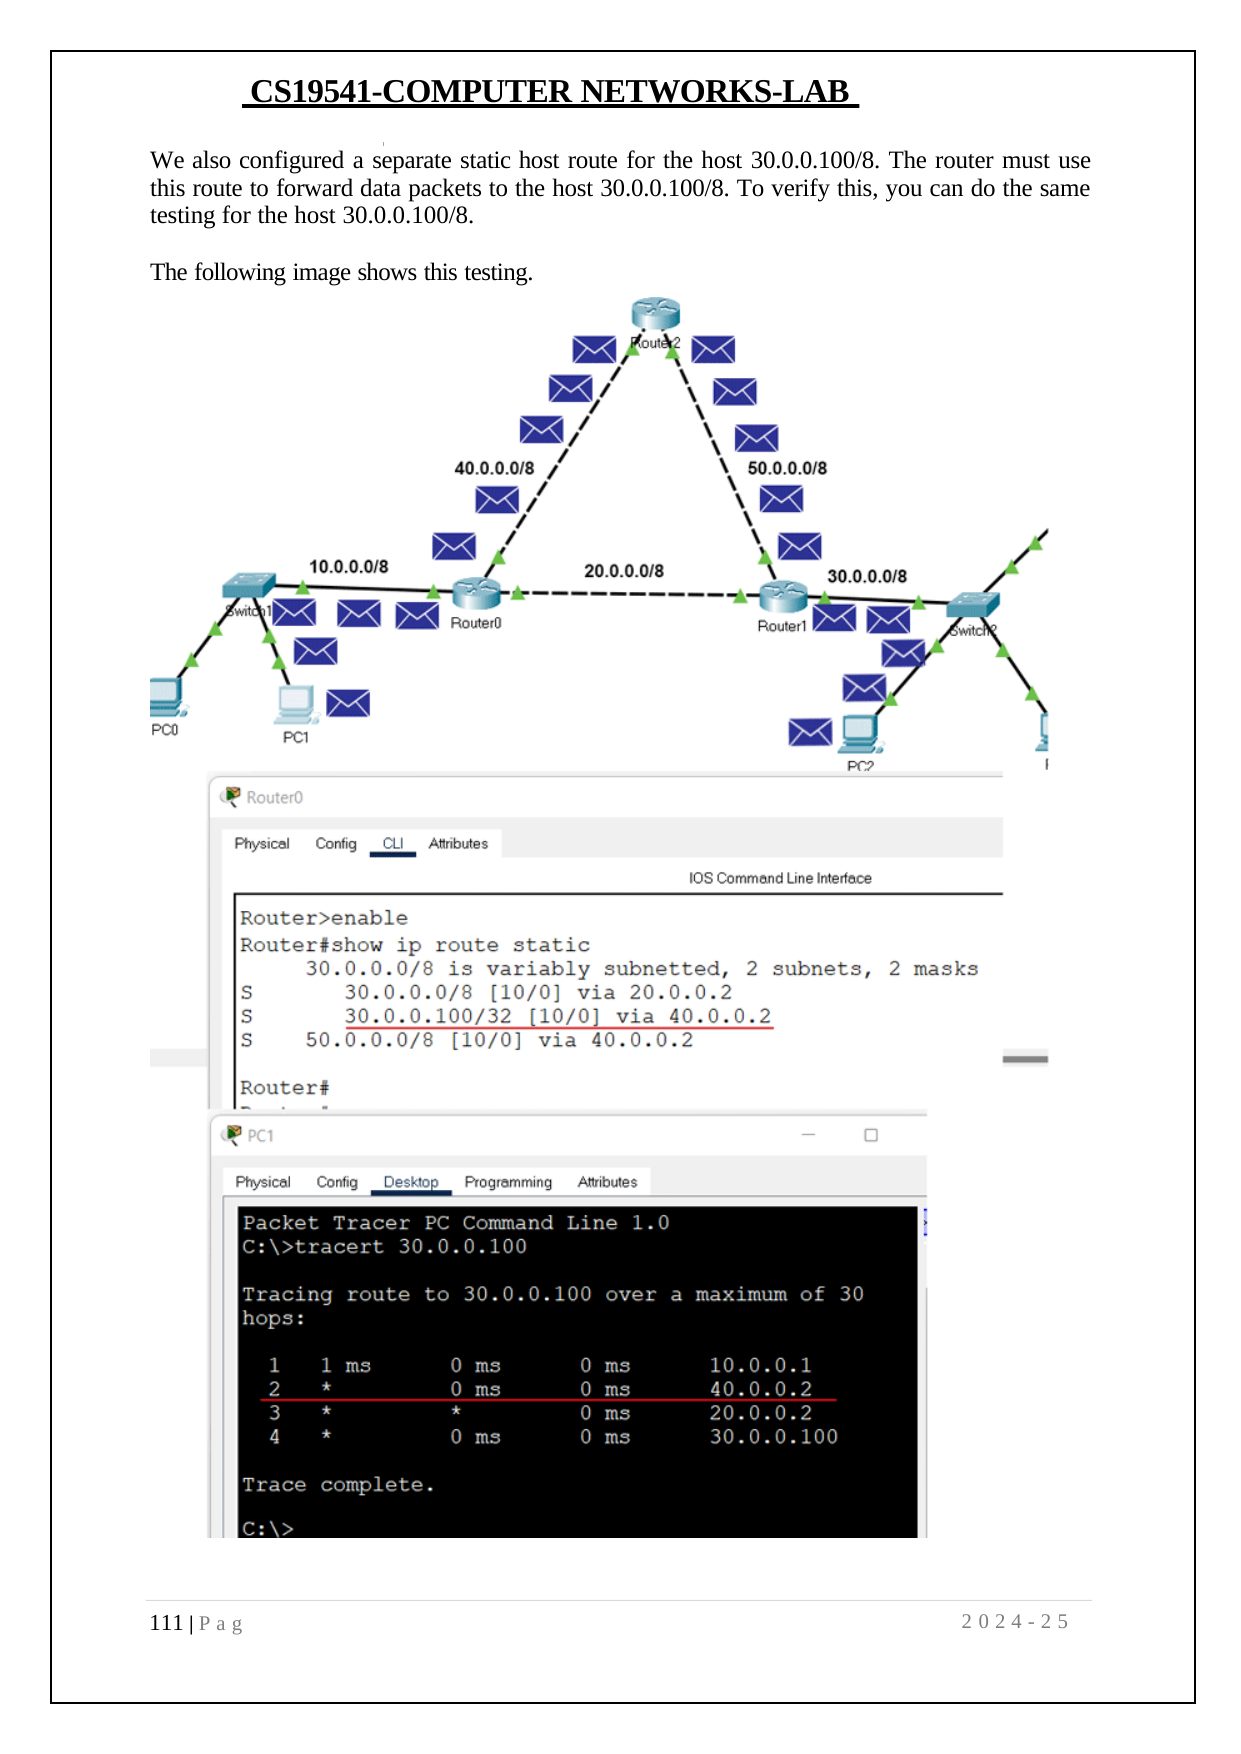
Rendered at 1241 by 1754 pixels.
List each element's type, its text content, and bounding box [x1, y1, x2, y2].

text The following image shows this testing. [150, 257, 1194, 286]
text We also configured a separate static host route for the host 30.0.0.100/8. The router must use this route to forward data packets to the host 30.0.0.100/8. To verify this, you can do the same testing for the host 30.0.0.100/8. [150, 146, 1092, 229]
picture [150, 297, 1049, 1538]
